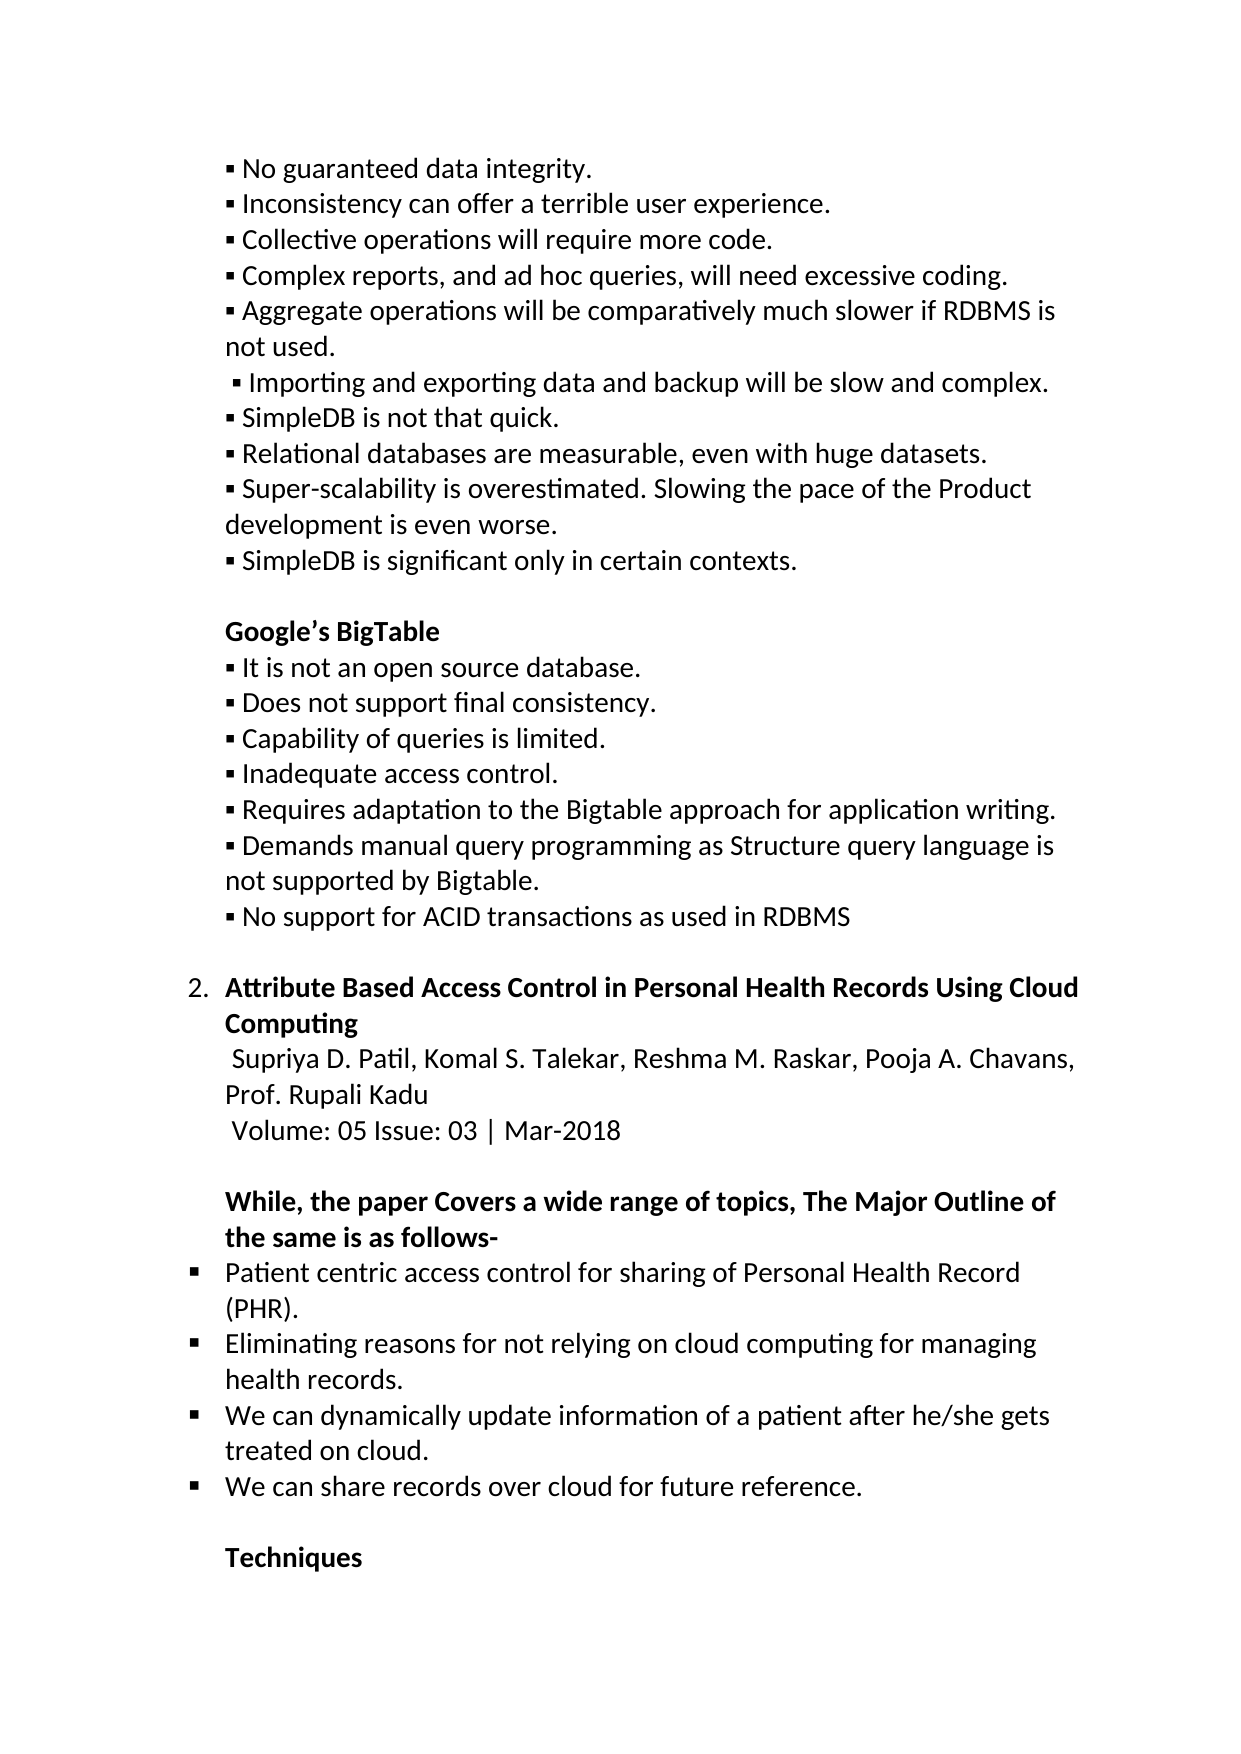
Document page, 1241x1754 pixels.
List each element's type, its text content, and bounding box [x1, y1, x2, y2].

text ▪ SimpleDB is not that quick. [225, 399, 1090, 435]
text ▪ Aggregate operations will be comparatively much slower if RDBMS is not used. [225, 292, 1090, 364]
text ▪ No guaranteed data integrity. [225, 150, 1090, 186]
text ▪ Relational databases are measurable, even with huge datasets. [225, 435, 1090, 471]
text ▪ Inadequate access control. [225, 756, 1090, 791]
text ▪ Importing and exporting data and backup will be slow and complex. [225, 364, 1090, 399]
list Techniques [225, 1539, 1090, 1575]
list Eliminating reasons for not relying on cloud computing for managing health records. [187, 1326, 1090, 1397]
list While, the paper Covers a wide range of topics, The Major Outline of the same is as follows- [225, 1183, 1090, 1254]
text ▪ Super-scalability is overestimated. Slowing the pace of the Product development is even worse. [225, 471, 1090, 542]
text Google’s BigTable [225, 613, 1090, 649]
text ▪ Capability of queries is limited. [225, 720, 1090, 756]
text ▪ Does not support final consistency. [225, 684, 1090, 720]
list We can dynamically update information of a patient after he/she gets treated on cloud. [187, 1397, 1090, 1468]
text ▪ Inconsistency can offer a terrible user experience. [225, 186, 1090, 221]
list Volume: 05 Issue: 03 | Mar-2018 [225, 1112, 1090, 1147]
text ▪ SimpleDB is significant only in certain contexts. [225, 542, 1090, 577]
text ▪ It is not an open source database. [225, 649, 1090, 684]
text ▪ Complex reports, and ad hoc queries, will need excessive coding. [225, 257, 1090, 292]
text ▪ Requires adaptation to the Bigtable approach for application writing. [225, 791, 1090, 827]
text ▪ No support for ACID transactions as used in RDBMS [225, 898, 1090, 934]
list Attribute Based Access Control in Personal Health Records Using Cloud Computing Supriya D. Patil, Komal S. Talekar, Reshma M. Raskar, Pooja A. Chavans, Prof. Rupali Kadu [187, 969, 1090, 1112]
text ▪ Demands manual query programming as Structure query language is not supported by Bigtable. [225, 827, 1090, 898]
text ▪ Collective operations will require more code. [225, 221, 1090, 257]
list Patient centric access control for sharing of Personal Health Record (PHR). [187, 1254, 1090, 1326]
list We can share records over cloud for future reference. [187, 1468, 1090, 1504]
